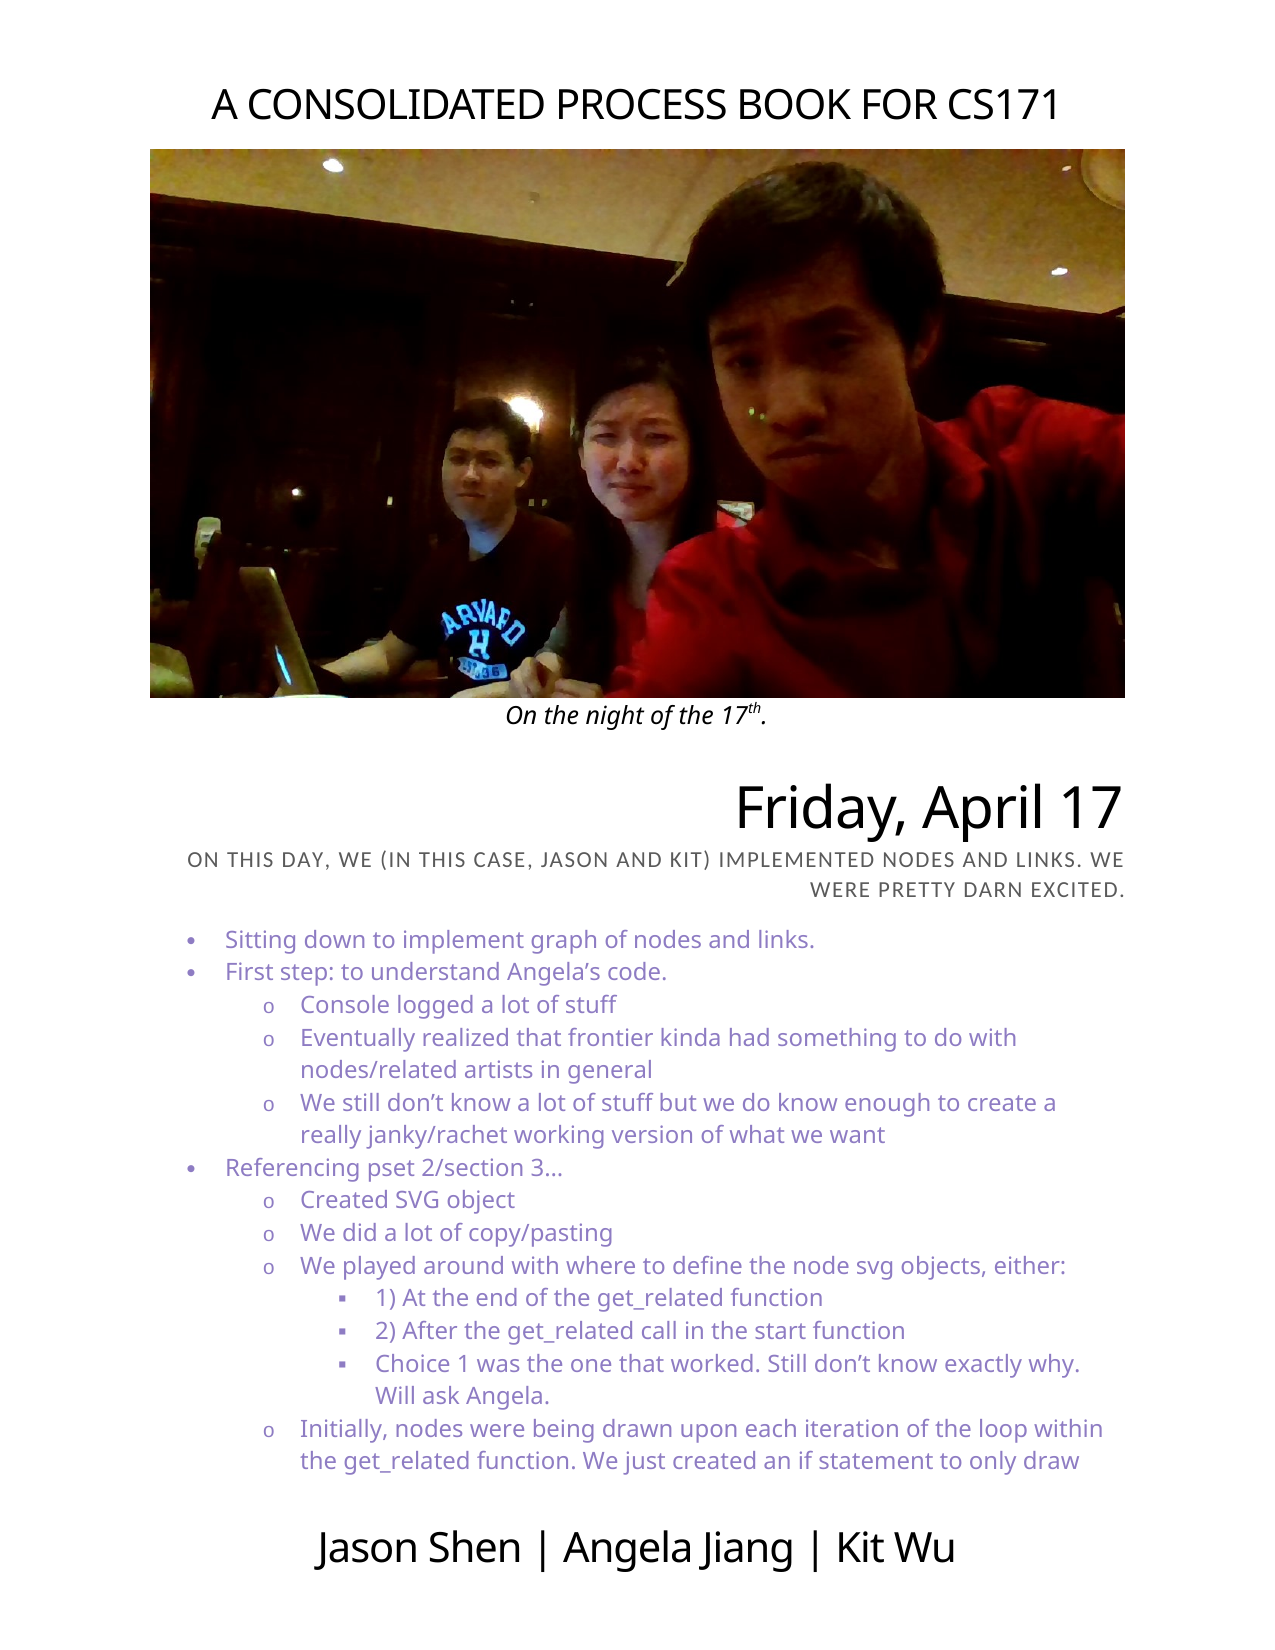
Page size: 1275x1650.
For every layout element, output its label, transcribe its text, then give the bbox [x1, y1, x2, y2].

picture [150, 149, 1125, 698]
list 1) At the end of the get_related function [337, 1281, 1125, 1314]
list 2) After the get_related call in the start function [337, 1314, 1125, 1346]
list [262, 1412, 1125, 1477]
list We still don’t know a lot of stuff but we do know enough to create a really janky/rachet working version of what we want [262, 1086, 1125, 1151]
list First step: to understand Angela’s code. [187, 955, 1125, 988]
list Eventually realized that frontier kinda had something to do with nodes/related artists in general [262, 1020, 1125, 1086]
subtitle ON THIS DAY, WE (IN THIS CASE, JASON AND KIT) IMPLEMENTED NODES AND LINKS. WE WERE PRETTY DARN EXCITED. [150, 845, 1125, 904]
list We played around with where to define the node svg objects, either: [262, 1248, 1125, 1281]
title Friday, April 17 [150, 766, 1125, 845]
text On the night of the 17th. [150, 698, 1125, 732]
list Console logged a lot of stuff [262, 988, 1125, 1020]
list Created SVG object [262, 1183, 1125, 1216]
list We did a lot of copy/pasting [262, 1216, 1125, 1248]
list Referencing pset 2/section 3… [187, 1151, 1125, 1183]
list Sitting down to implement graph of nodes and links. [187, 922, 1125, 955]
list Choice 1 was the one that worked. Still don’t know exactly why. Will ask Angela. [337, 1346, 1125, 1412]
